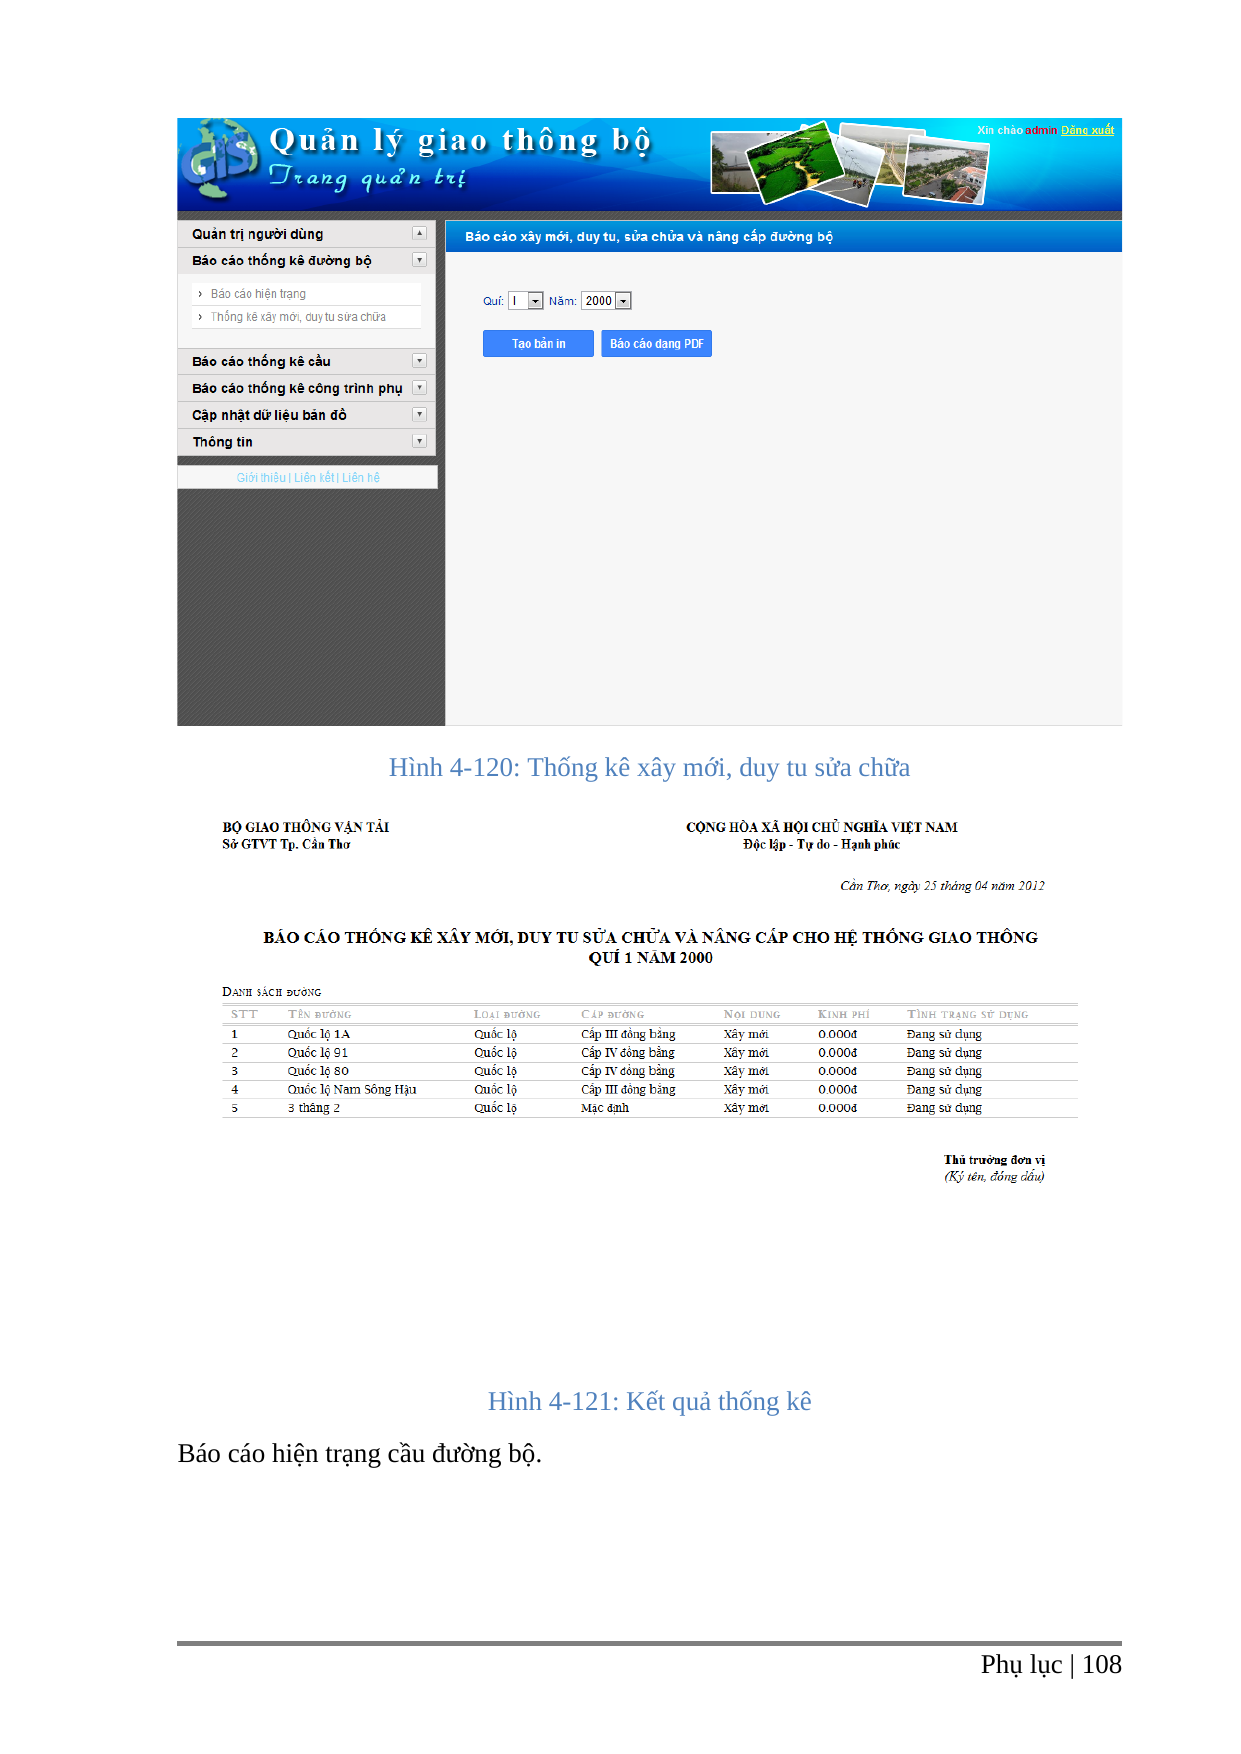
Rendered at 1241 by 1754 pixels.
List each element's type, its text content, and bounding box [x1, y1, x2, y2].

picture [459, 136, 464, 149]
picture [201, 118, 210, 124]
picture [287, 131, 293, 148]
picture [623, 136, 628, 147]
picture [614, 129, 618, 149]
picture [644, 136, 649, 149]
picture [481, 137, 485, 148]
picture [519, 129, 524, 149]
picture [177, 802, 1123, 1360]
picture [329, 136, 338, 149]
text Báo cáo hiện trạng cầu đường bộ. [177, 1437, 1122, 1468]
picture [505, 132, 510, 149]
picture [389, 136, 396, 147]
picture [472, 137, 476, 148]
picture [177, 118, 1123, 726]
